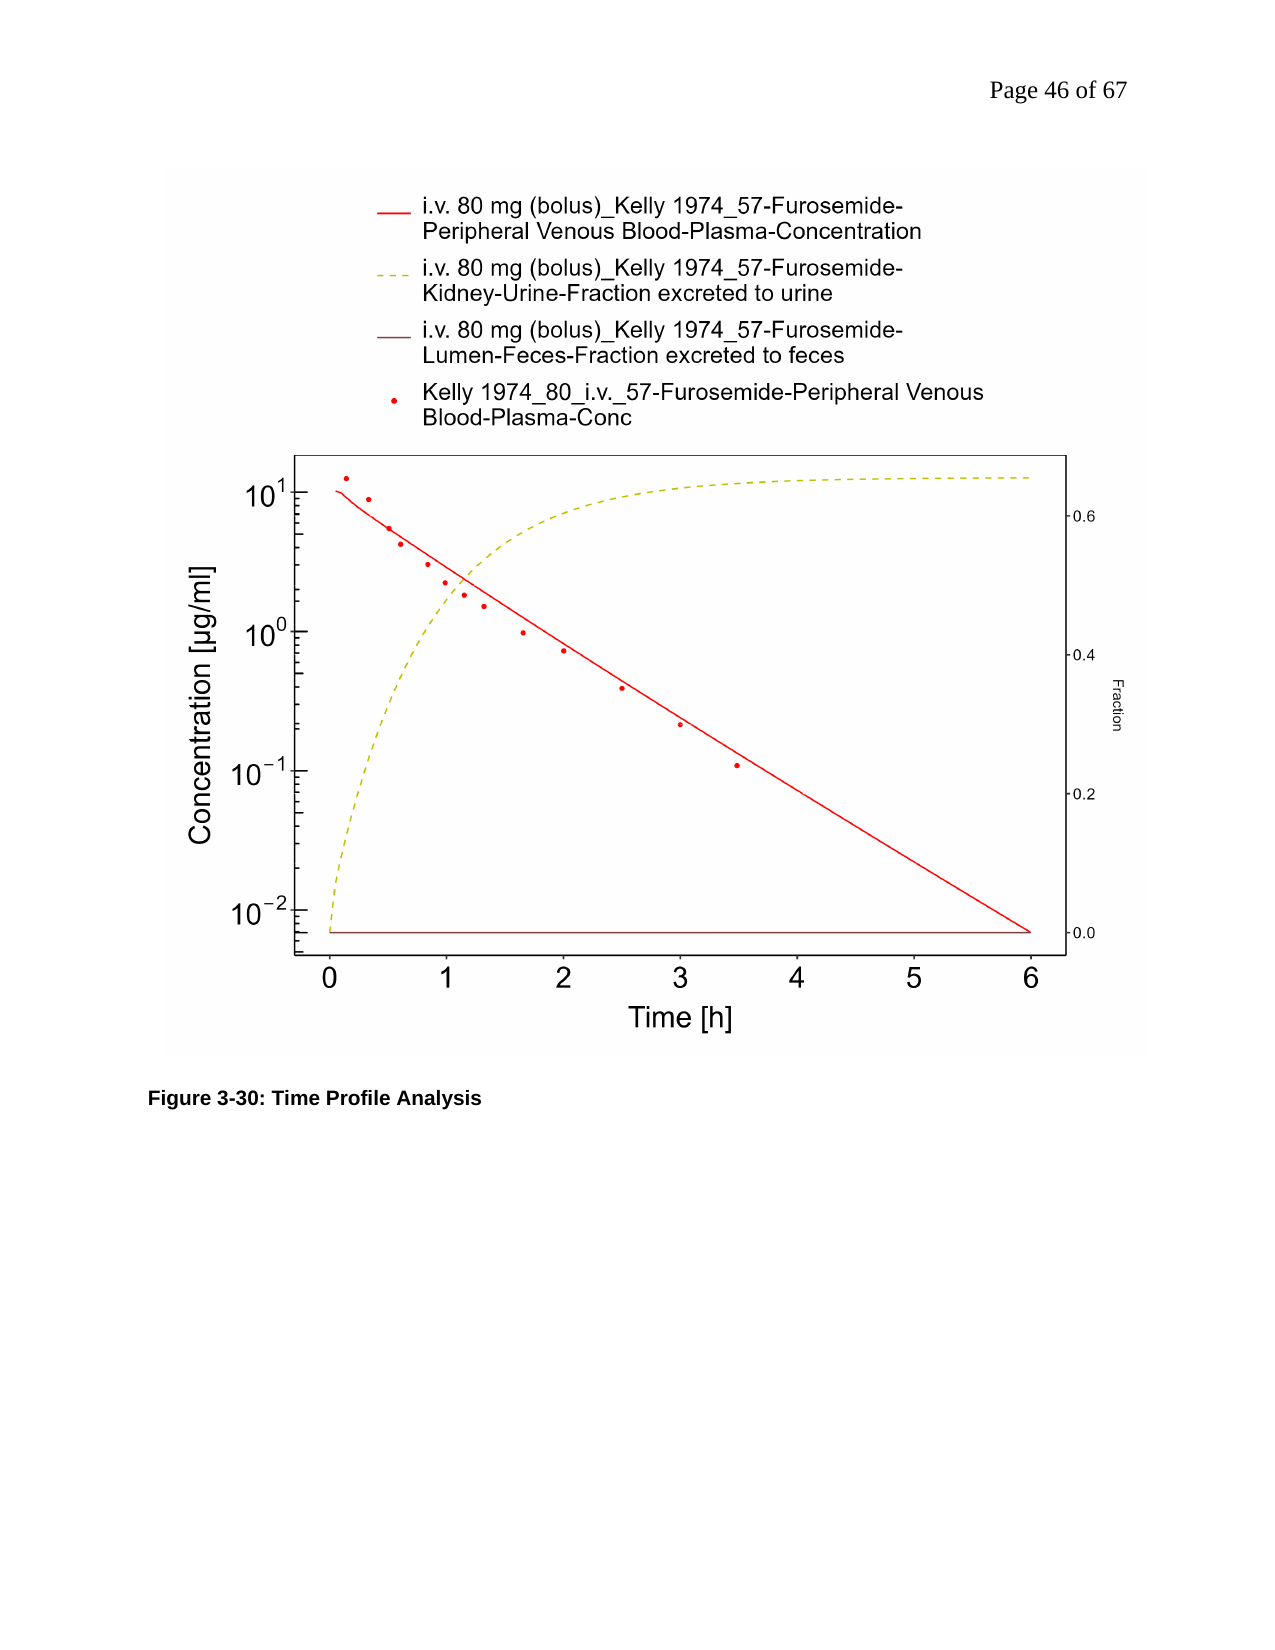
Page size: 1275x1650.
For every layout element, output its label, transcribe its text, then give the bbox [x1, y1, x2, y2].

text Figure 3-30: Time Profile Analysis [148, 1086, 1127, 1110]
picture [166, 166, 1146, 1056]
